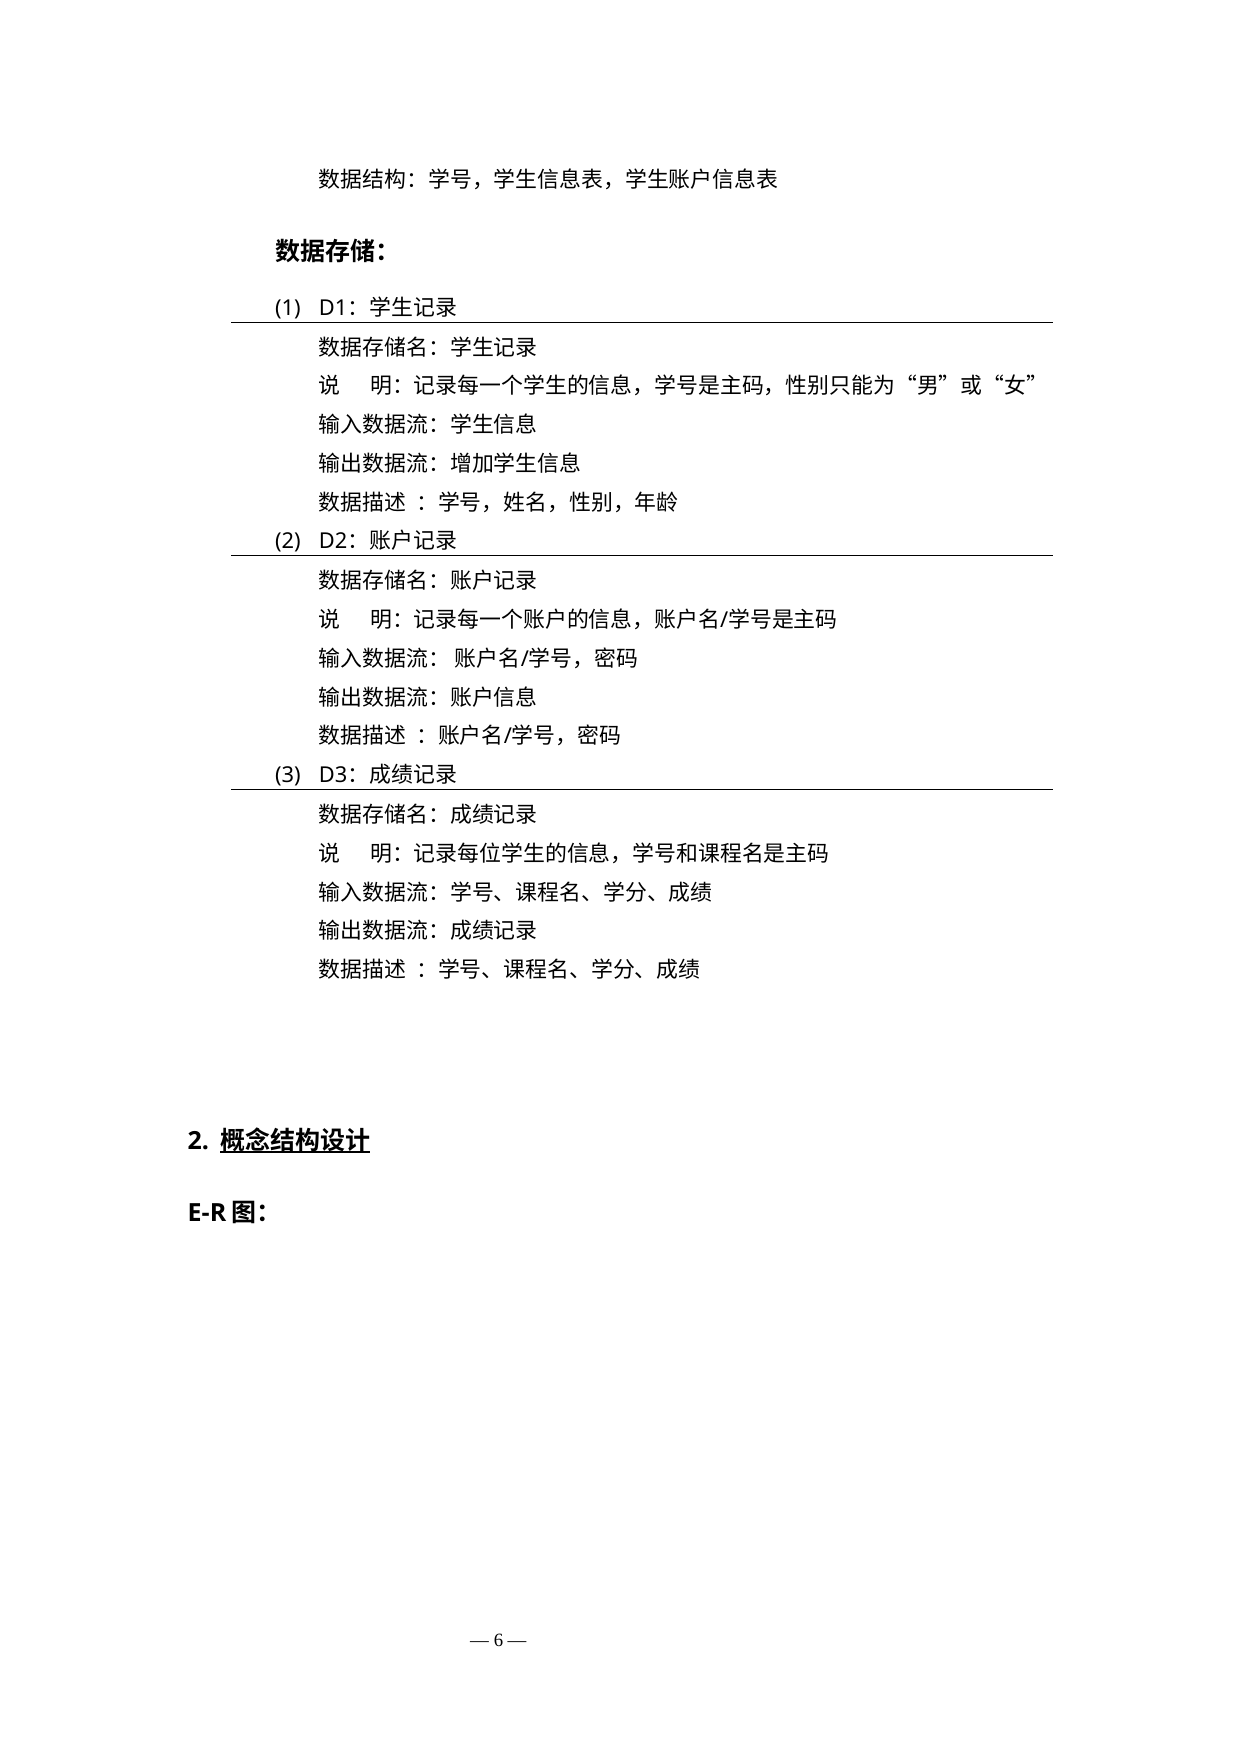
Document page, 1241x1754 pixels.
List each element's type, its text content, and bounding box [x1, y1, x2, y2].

text 输出数据流：账户信息 [319, 679, 1053, 712]
list 概念结构设计 [187, 1106, 1053, 1171]
text 输出数据流：增加学生信息 [319, 445, 1053, 478]
text 数据存储名：账户记录 [319, 563, 1053, 595]
text 输入数据流：学生信息 [319, 407, 1053, 439]
text 数据存储： [231, 217, 1053, 282]
text 数据存储名：学生记录 [319, 329, 1053, 362]
text E-R图： [187, 1178, 1053, 1243]
text 说 明：记录每一个学生的信息，学号是主码，性别只能为“男”或“女” [319, 368, 1053, 400]
text 输入数据流：学号、课程名、学分、成绩 [319, 874, 1053, 907]
text 数据描述 ：学号，姓名，性别，年龄 [319, 484, 1053, 517]
list D1：学生记录 [231, 289, 1053, 322]
list D3：成绩记录 [231, 757, 1053, 789]
text 数据描述 ：账户名/学号，密码 [319, 718, 1053, 750]
list D2：账户记录 [231, 523, 1053, 555]
text 数据结构：学号，学生信息表，学生账户信息表 [319, 162, 1053, 194]
text 输出数据流：成绩记录 [319, 913, 1053, 945]
text 说 明：记录每位学生的信息，学号和课程名是主码 [319, 835, 1053, 868]
text 输入数据流： 账户名/学号，密码 [319, 640, 1053, 673]
text 数据存储名：成绩记录 [319, 797, 1053, 829]
text 数据描述 ：学号、课程名、学分、成绩 [319, 952, 1053, 984]
text 说 明：记录每一个账户的信息，账户名/学号是主码 [319, 601, 1053, 634]
